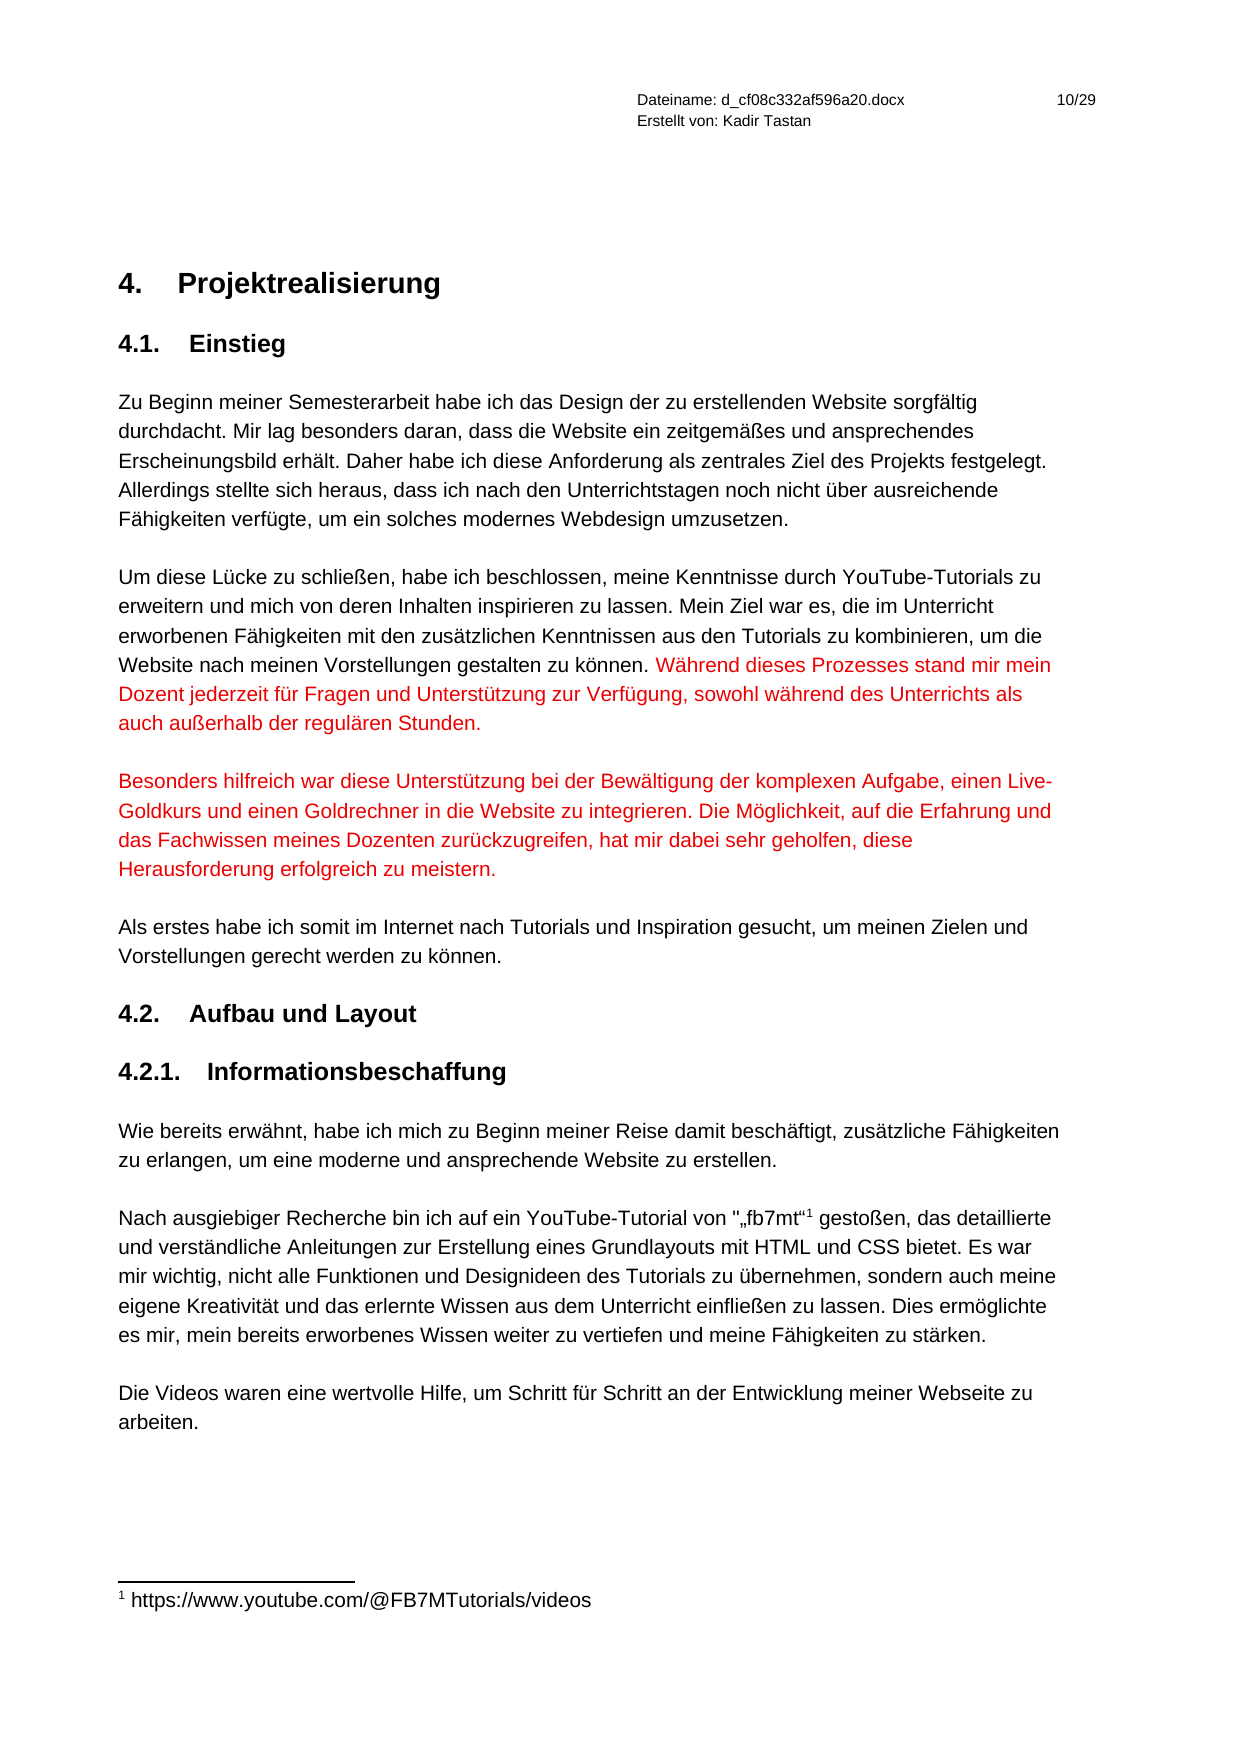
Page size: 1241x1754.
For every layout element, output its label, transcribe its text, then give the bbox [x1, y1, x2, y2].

text Nach ausgiebiger Recherche bin ich auf ein YouTube-Tutorial von "„fb7mt“ gestoßen, das detaillierte und verständliche Anleitungen zur Erstellung eines Grundlayouts mit HTML und CSS bietet. Es war mir wichtig, nicht alle Funktionen und Designideen des Tutorials zu übernehmen, sondern auch meine eigene Kreativität und das erlernte Wissen aus dem Unterricht einfließen zu lassen. Dies ermöglichte es mir, mein bereits erworbenes Wissen weiter zu vertiefen und meine Fähigkeiten zu stärken. [118, 1202, 1063, 1348]
subtitle Aufbau und Layout [118, 999, 1063, 1028]
text Die Videos waren eine wertvolle Hilfe, um Schritt für Schritt an der Entwicklung meiner Webseite zu arbeiten. [118, 1377, 1063, 1436]
subtitle Projektrealisierung [118, 266, 1063, 299]
text Besonders hilfreich war diese Unterstützung bei der Bewältigung der komplexen Aufgabe, einen Live-Goldkurs und einen Goldrechner in die Website zu integrieren. Die Möglichkeit, auf die Erfahrung und das Fachwissen meines Dozenten zurückzugreifen, hat mir dabei sehr geholfen, diese Herausforderung erfolgreich zu meistern. [118, 766, 1063, 882]
text Um diese Lücke zu schließen, habe ich beschlossen, meine Kenntnisse durch YouTube-Tutorials zu erweitern und mich von deren Inhalten inspirieren zu lassen. Mein Ziel war es, die im Unterricht erworbenen Fähigkeiten mit den zusätzlichen Kenntnissen aus den Tutorials zu kombinieren, um die Website nach meinen Vorstellungen gestalten zu können. Während dieses Prozesses stand mir mein Dozent jederzeit für Fragen und Unterstützung zur Verfügung, sowohl während des Unterrichts als auch außerhalb der regulären Stunden. [118, 561, 1063, 736]
text Als erstes habe ich somit im Internet nach Tutorials und Inspiration gesucht, um meinen Zielen und Vorstellungen gerecht werden zu können. [118, 911, 1063, 970]
subtitle Informationsbeschaffung [118, 1057, 1063, 1086]
text Zu Beginn meiner Semesterarbeit habe ich das Design der zu erstellenden Website sorgfältig durchdacht. Mir lag besonders daran, dass die Website ein zeitgemäßes und ansprechendes Erscheinungsbild erhält. Daher habe ich diese Anforderung als zentrales Ziel des Projekts festgelegt. Allerdings stellte sich heraus, dass ich nach den Unterrichtstagen noch nicht über ausreichende Fähigkeiten verfügte, um ein solches modernes Webdesign umzusetzen. [118, 386, 1063, 532]
subtitle Einstieg [118, 328, 1063, 357]
text Wie bereits erwähnt, habe ich mich zu Beginn meiner Reise damit beschäftigt, zusätzliche Fähigkeiten zu erlangen, um eine moderne und ansprechende Website zu erstellen. [118, 1115, 1063, 1173]
